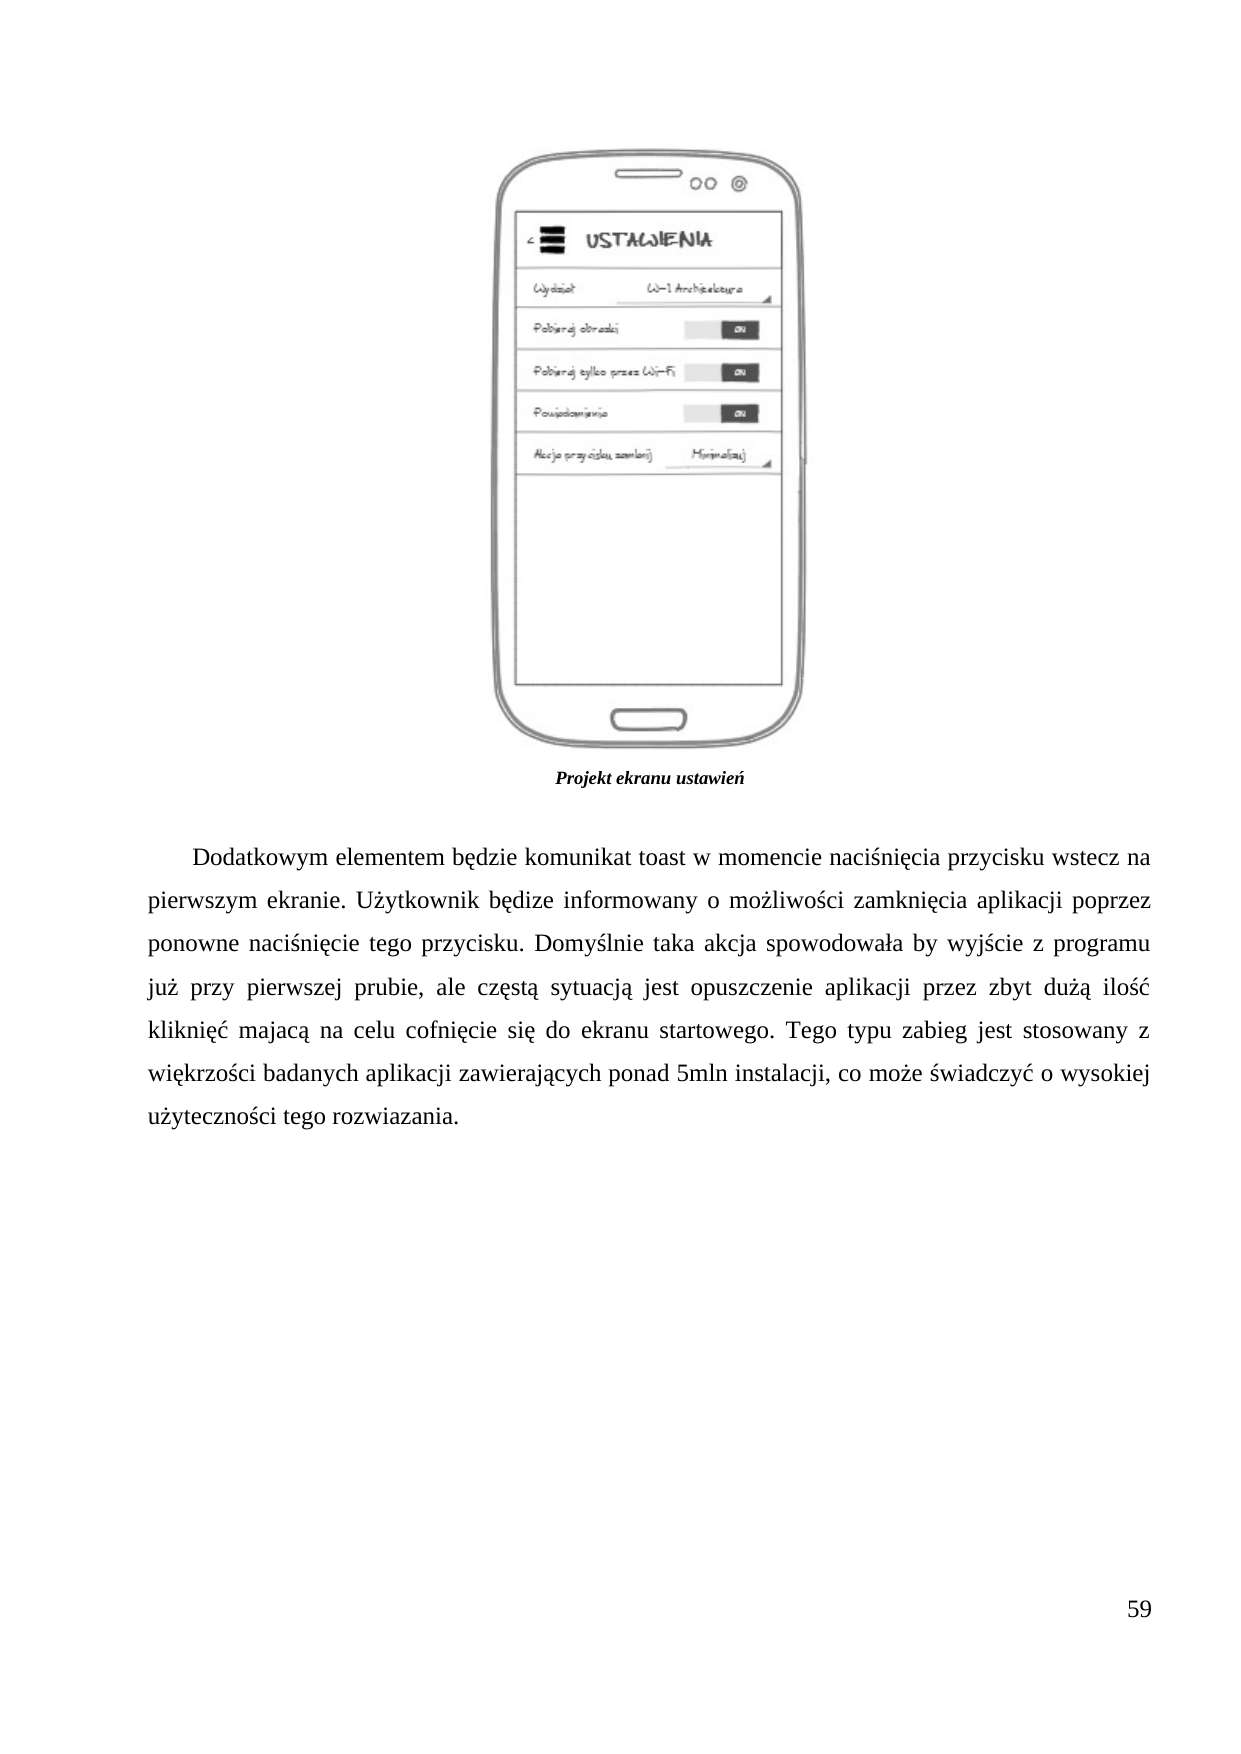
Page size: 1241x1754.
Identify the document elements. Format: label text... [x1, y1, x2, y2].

text Dodatkowym elementem będzie komunikat toast w momencie naciśnięcia przycisku wstecz na pierwszym ekranie. Użytkownik będize informowany o możliwości zamknięcia aplikacji poprzez ponowne naciśnięcie tego przycisku. Domyślnie taka akcja spowodowała by wyjście z programu już przy pierwszej prubie, ale częstą sytuacją jest opuszczenie aplikacji przez zbyt dużą ilość kliknięć majacą na celu cofnięcie się do ekranu startowego. Tego typu zabieg jest stosowany z więkrzości badanych aplikacji zawierających ponad 5mln instalacji, co może świadczyć o wysokiej użyteczności tego rozwiazania. [148, 842, 1152, 1130]
text Projekt ekranu ustawień [148, 767, 1152, 788]
picture [485, 147, 815, 753]
